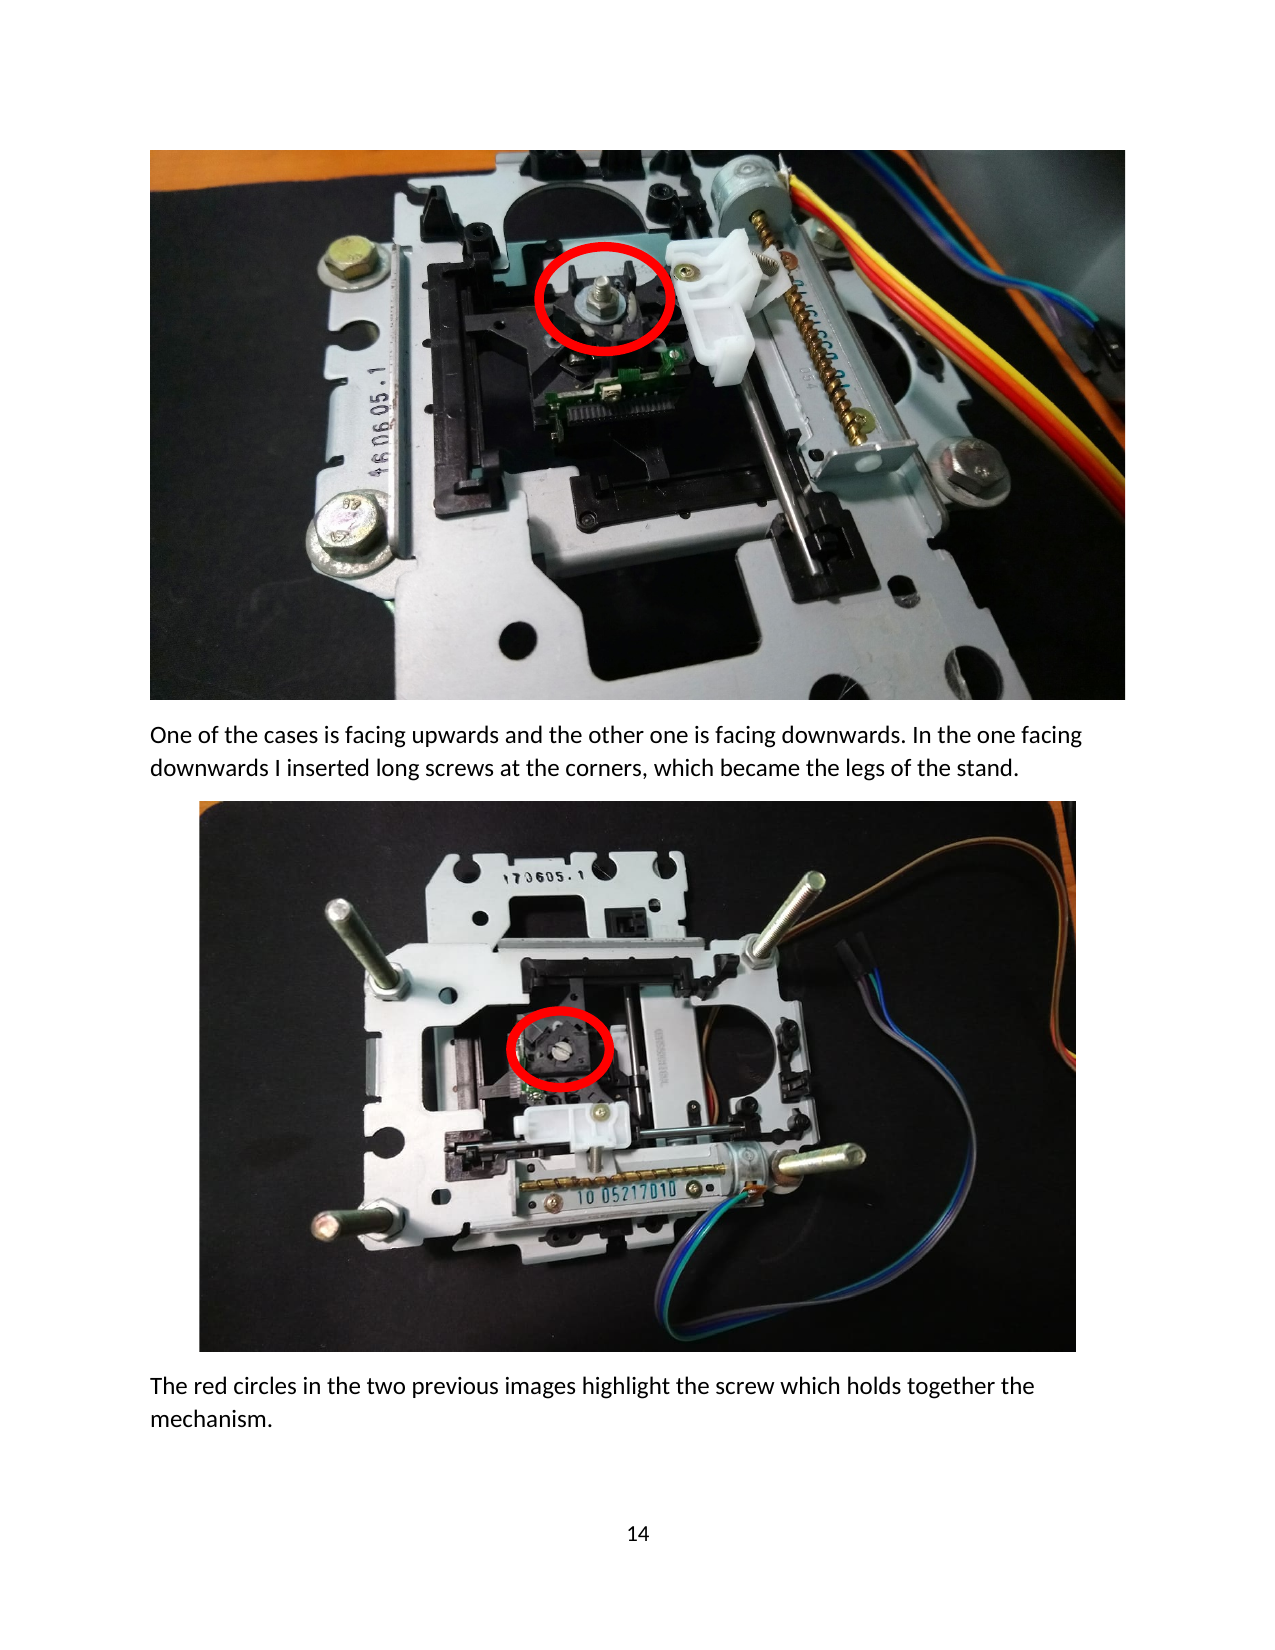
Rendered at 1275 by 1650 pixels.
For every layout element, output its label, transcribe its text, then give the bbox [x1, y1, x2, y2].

picture [150, 150, 1125, 700]
text One of the cases is facing upwards and the other one is facing downwards. In the one facing downwards I inserted long screws at the corners, which became the legs of the stand. [150, 719, 1125, 782]
text The red circles in the two previous images highlight the screw which holds together the mechanism. [150, 1370, 1125, 1433]
picture [199, 801, 1076, 1352]
